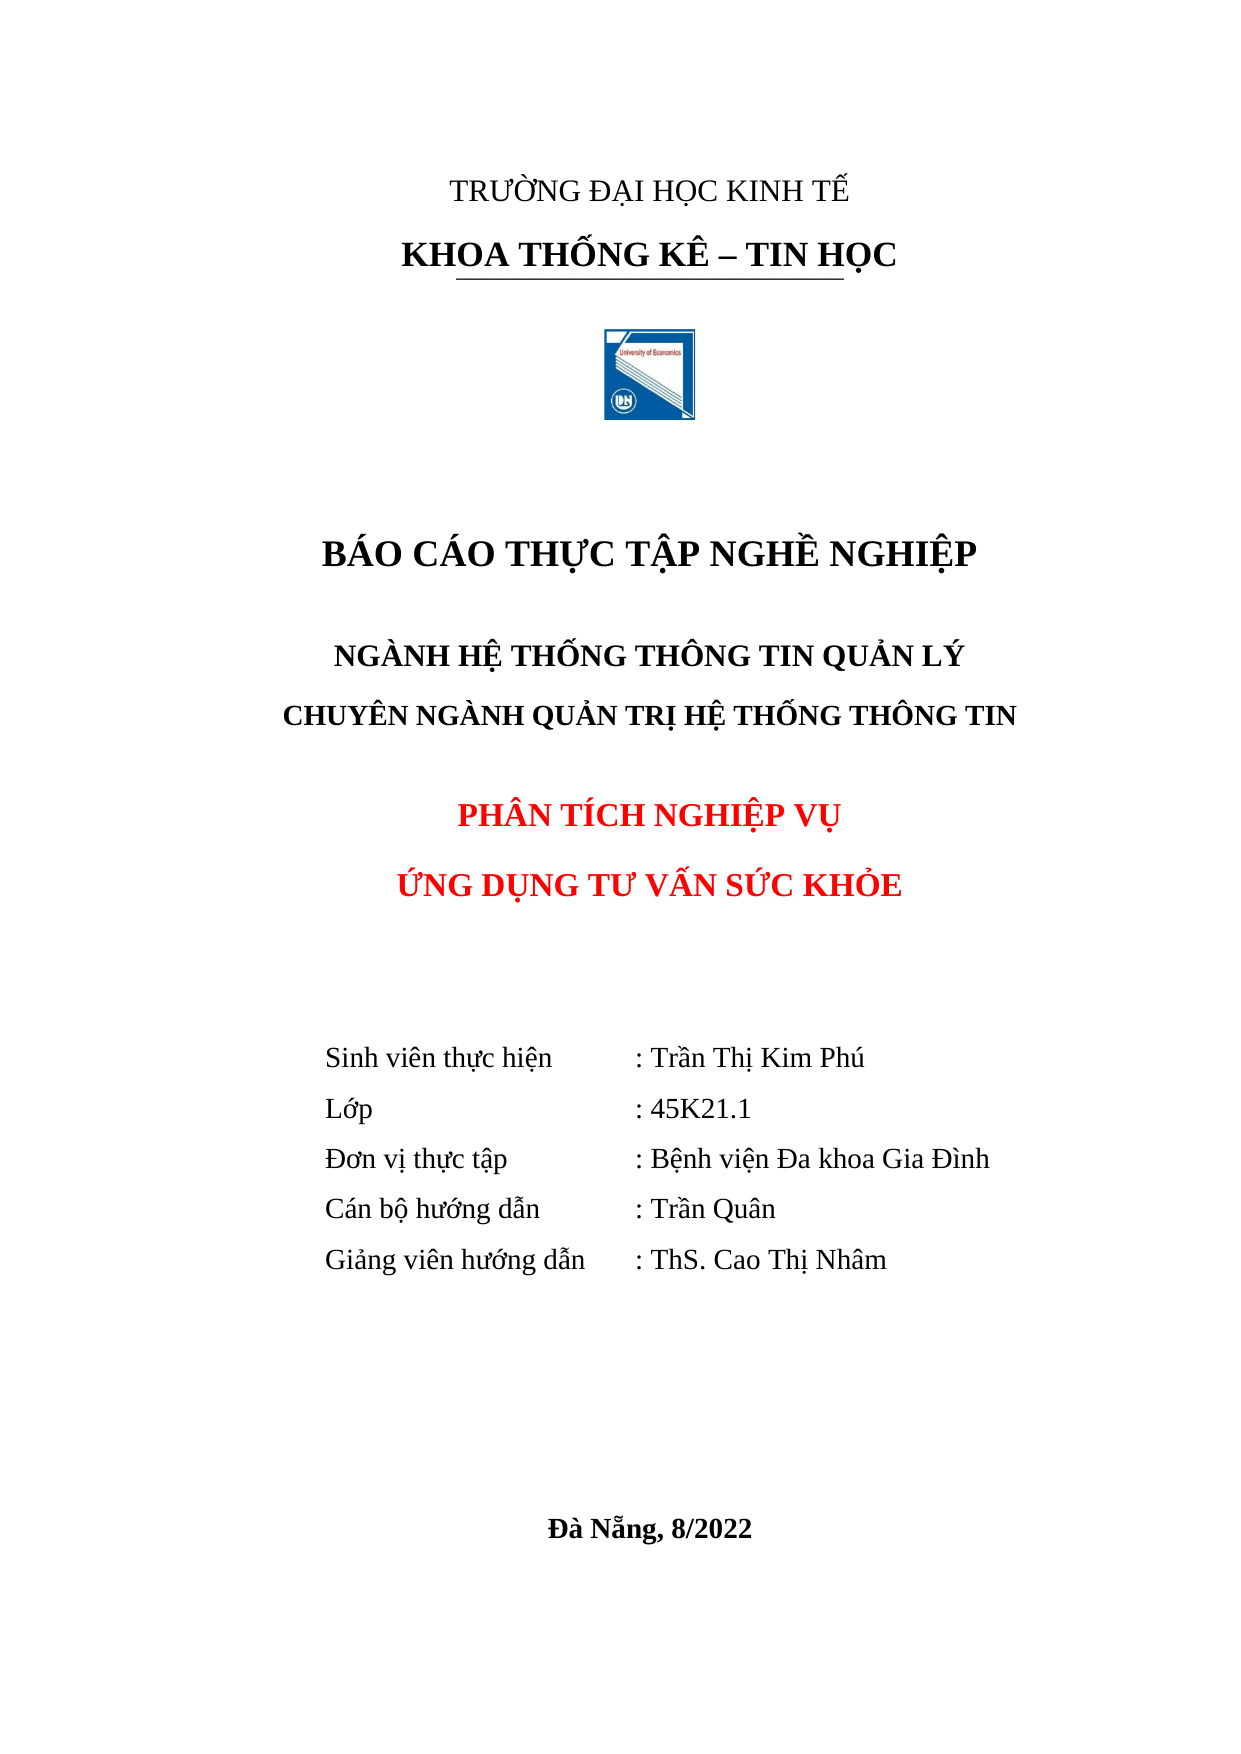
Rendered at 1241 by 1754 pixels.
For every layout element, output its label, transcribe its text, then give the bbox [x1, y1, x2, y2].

text Đơn vị thực tập : Bệnh viện Đa khoa Gia Đình [207, 1141, 1092, 1175]
text ––––––––––––––––––––––––––––––– [207, 274, 1092, 288]
text PHÂN TÍCH NGHIỆP VỤ [207, 796, 1092, 834]
picture [604, 329, 696, 420]
text ỨNG DỤNG TƯ VẤN SỨC KHỎE [207, 866, 1092, 904]
text Đà Nẵng, 8/2022 [207, 1511, 1092, 1544]
text Giảng viên hướng dẫn : ThS. Cao Thị Nhâm [207, 1242, 1092, 1275]
text KHOA THỐNG KÊ – TIN HỌC [207, 233, 1092, 274]
text CHUYÊN NGÀNH QUẢN TRỊ HỆ THỐNG THÔNG TIN [207, 698, 1092, 731]
text NGÀNH HỆ THỐNG THÔNG TIN QUẢN LÝ [207, 637, 1092, 673]
text Cán bộ hướng dẫn : Trần Quân [207, 1192, 1092, 1225]
text BÁO CÁO THỰC TẬP NGHỀ NGHIỆP [207, 531, 1092, 574]
text Lớp : 45K21.1 [207, 1091, 1092, 1124]
text Sinh viên thực hiện : Trần Thị Kim Phú [207, 1041, 1092, 1074]
text TRƯỜNG ĐẠI HỌC KINH TẾ [207, 173, 1092, 209]
